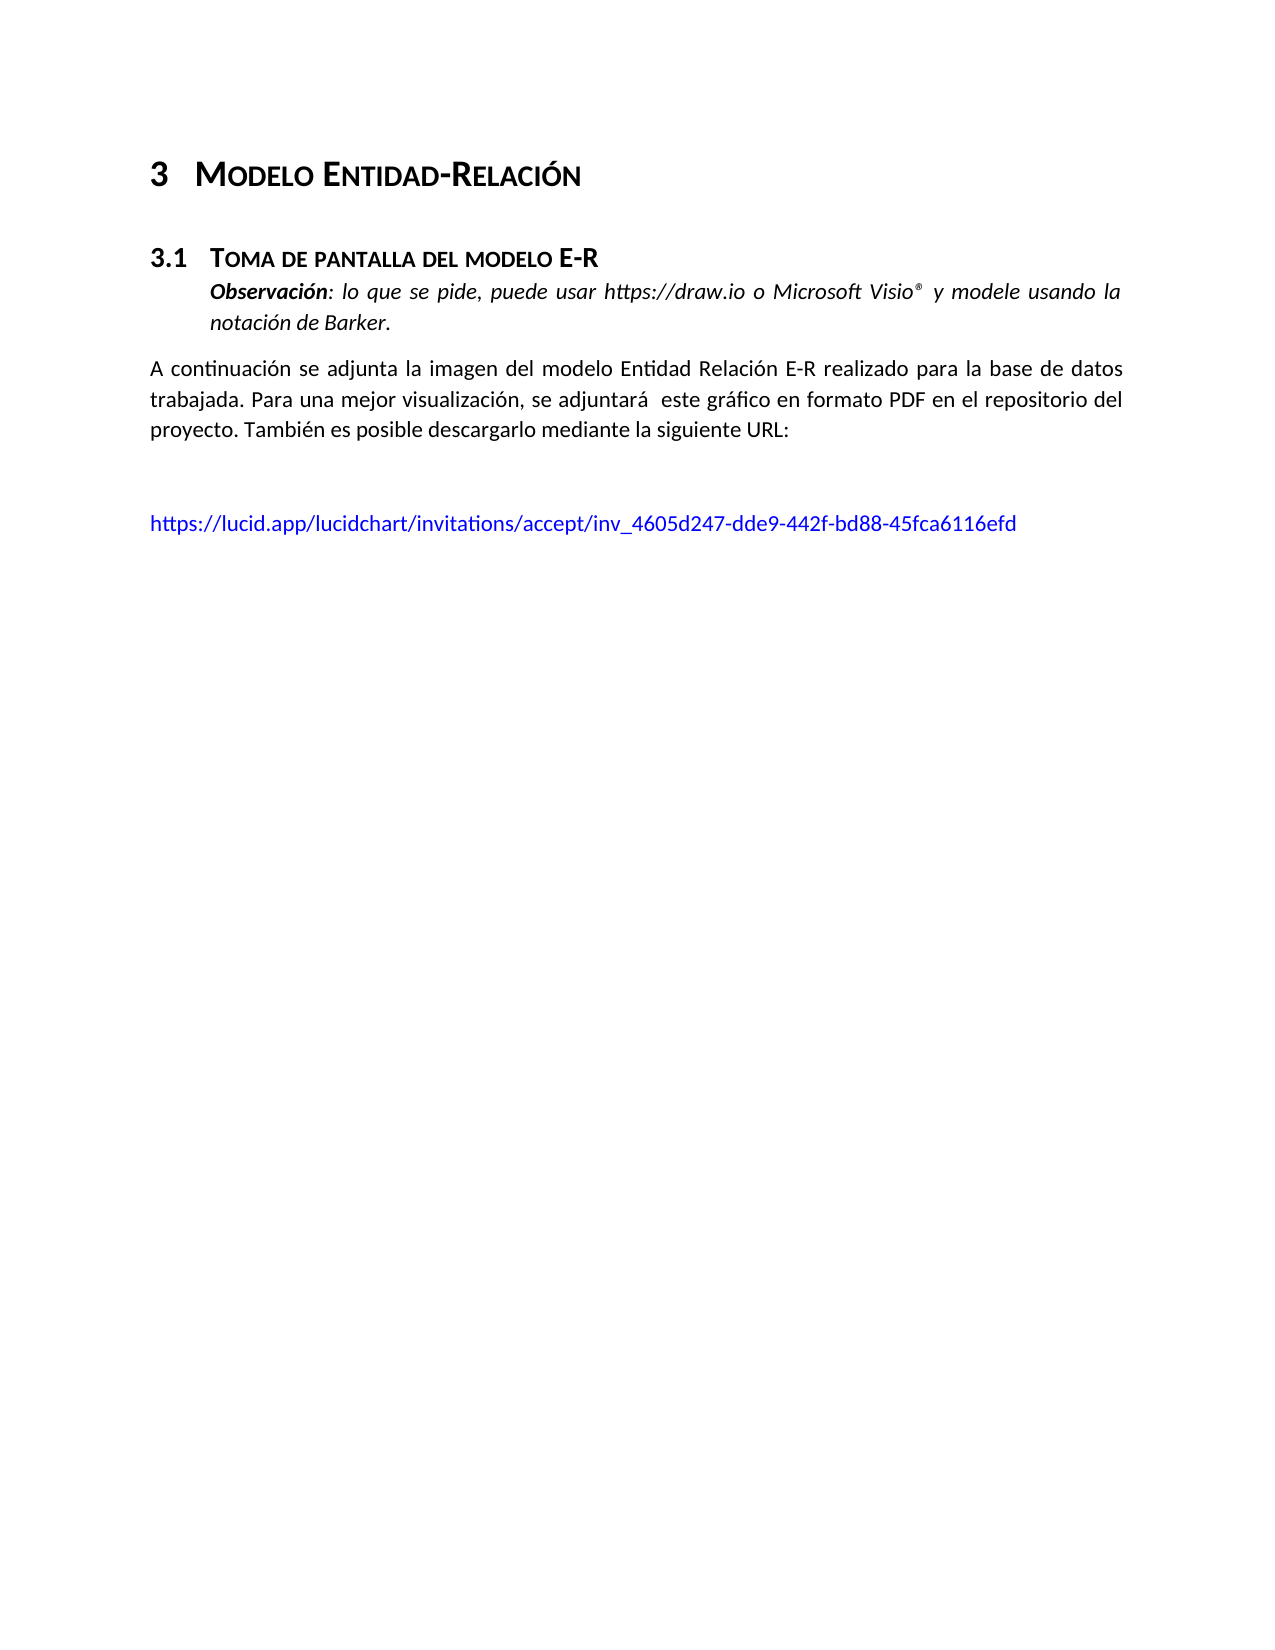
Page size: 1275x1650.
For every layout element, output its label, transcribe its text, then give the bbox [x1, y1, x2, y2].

text A continuación se adjunta la imagen del modelo Entidad Relación E-R realizado para la base de datos trabajada. Para una mejor visualización, se adjuntará este gráfico en formato PDF en el repositorio del proyecto. También es posible descargarlo mediante la siguiente URL: [150, 354, 1125, 443]
text https://lucid.app/lucidchart/invitations/accept/inv_4605d247-dde9-442f-bd88-45fca6116efd [150, 509, 1125, 537]
text Observación: lo que se pide, puede usar https://draw.io o Microsoft Visio® y modele usando la notación de Barker. [210, 277, 1125, 336]
list Toma de pantalla del modelo E-R [150, 239, 1125, 275]
list Modelo Entidad-Relación [149, 150, 1125, 198]
